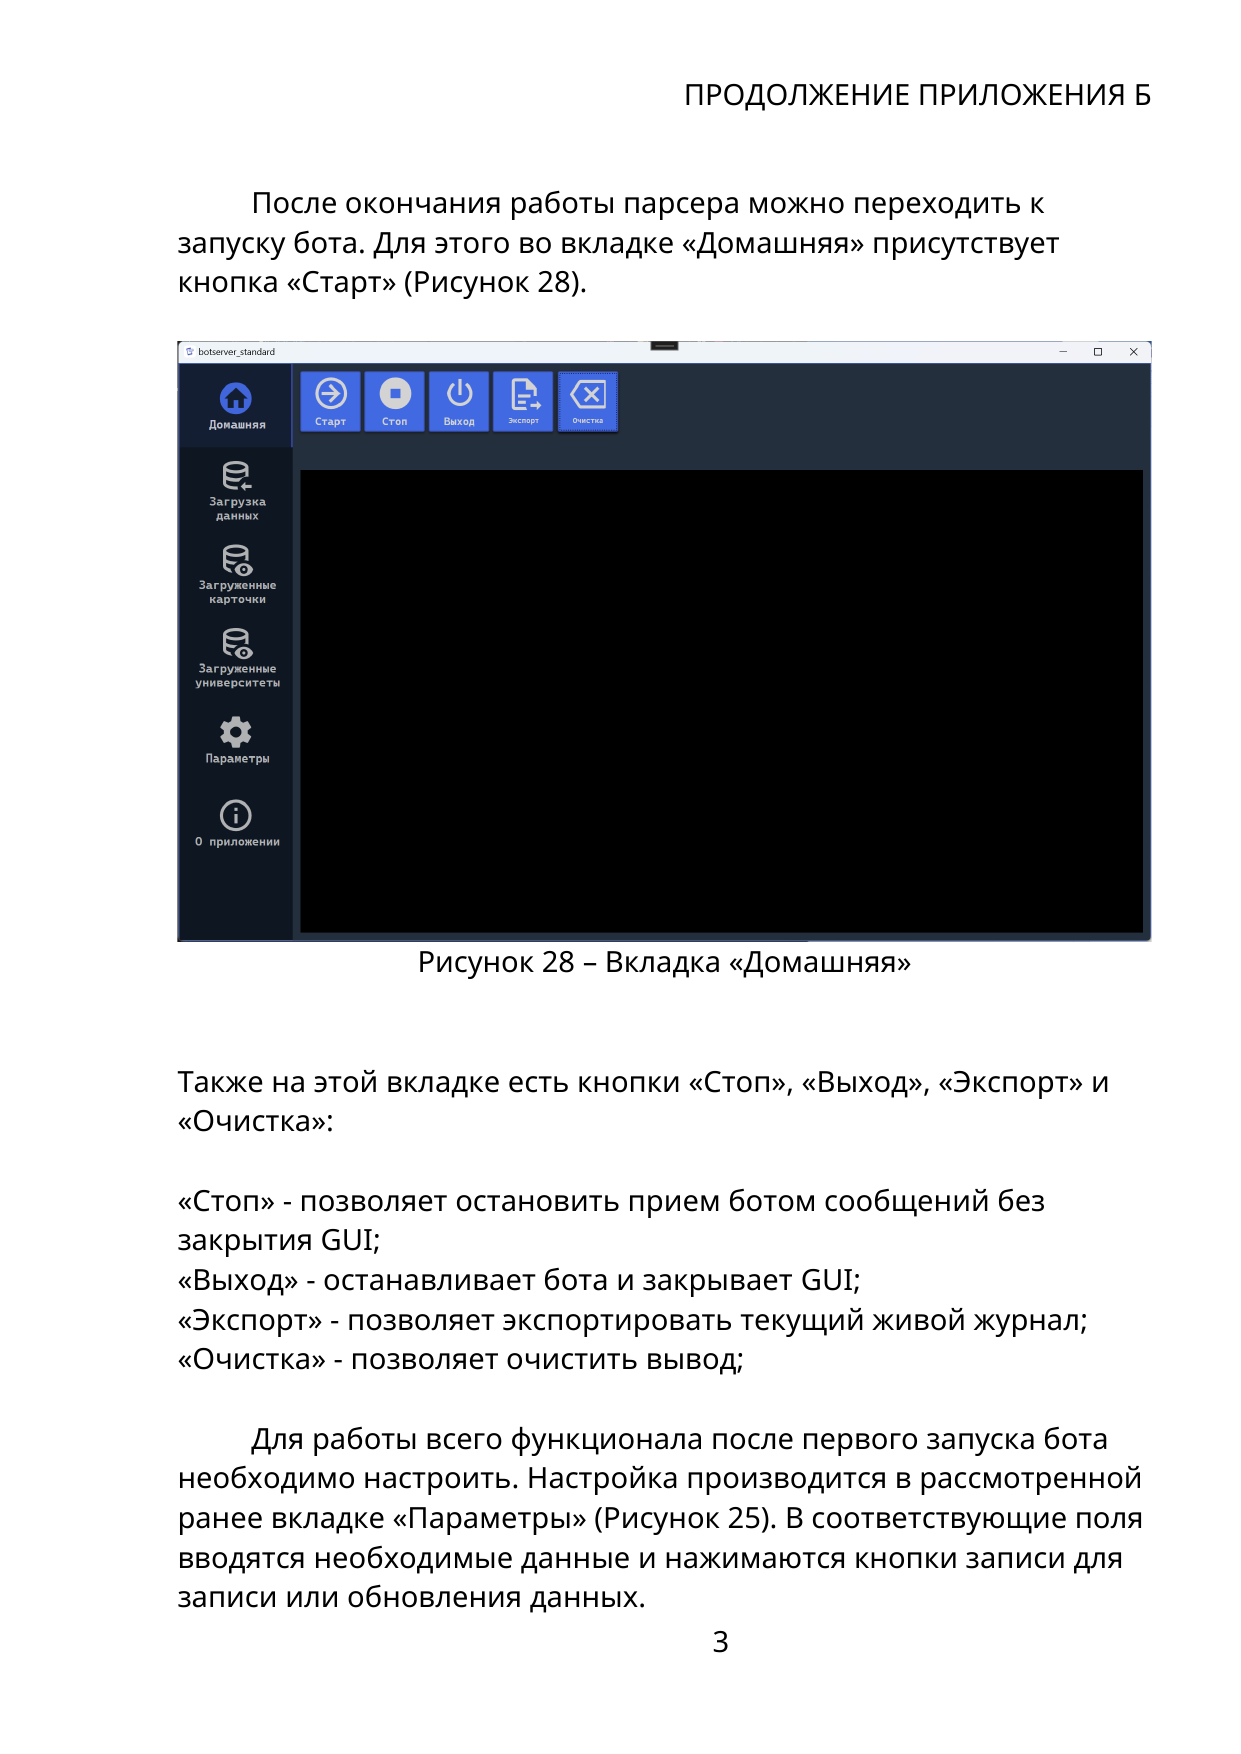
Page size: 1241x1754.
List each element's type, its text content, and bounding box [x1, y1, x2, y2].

text Рисунок 28 – Вкладка «Домашняя» [177, 942, 1152, 981]
text «Выход» - останавливает бота и закрывает GUI; [177, 1259, 1152, 1299]
text Также на этой вкладке есть кнопки «Стоп», «Выход», «Экспорт» и «Очистка»: [177, 1061, 1152, 1140]
text «Экспорт» - позволяет экспортировать текущий живой журнал; [177, 1299, 1152, 1339]
picture [177, 341, 1152, 942]
text «Очистка» - позволяет очистить вывод; [177, 1339, 1152, 1378]
text «Стоп» - позволяет остановить прием ботом сообщений без закрытия GUI; [177, 1180, 1152, 1259]
text После окончания работы парсера можно переходить к запуску бота. Для этого во вкладке «Домашняя» присутствует кнопка «Старт» (Рисунок 28). [177, 182, 1152, 301]
text Для работы всего функционала после первого запуска бота необходимо настроить. Настройка производится в рассмотренной ранее вкладке «Параметры» (Рисунок 25). В соответствующие поля вводятся необходимые данные и нажимаются кнопки записи для записи или обновления данных. [177, 1418, 1152, 1616]
